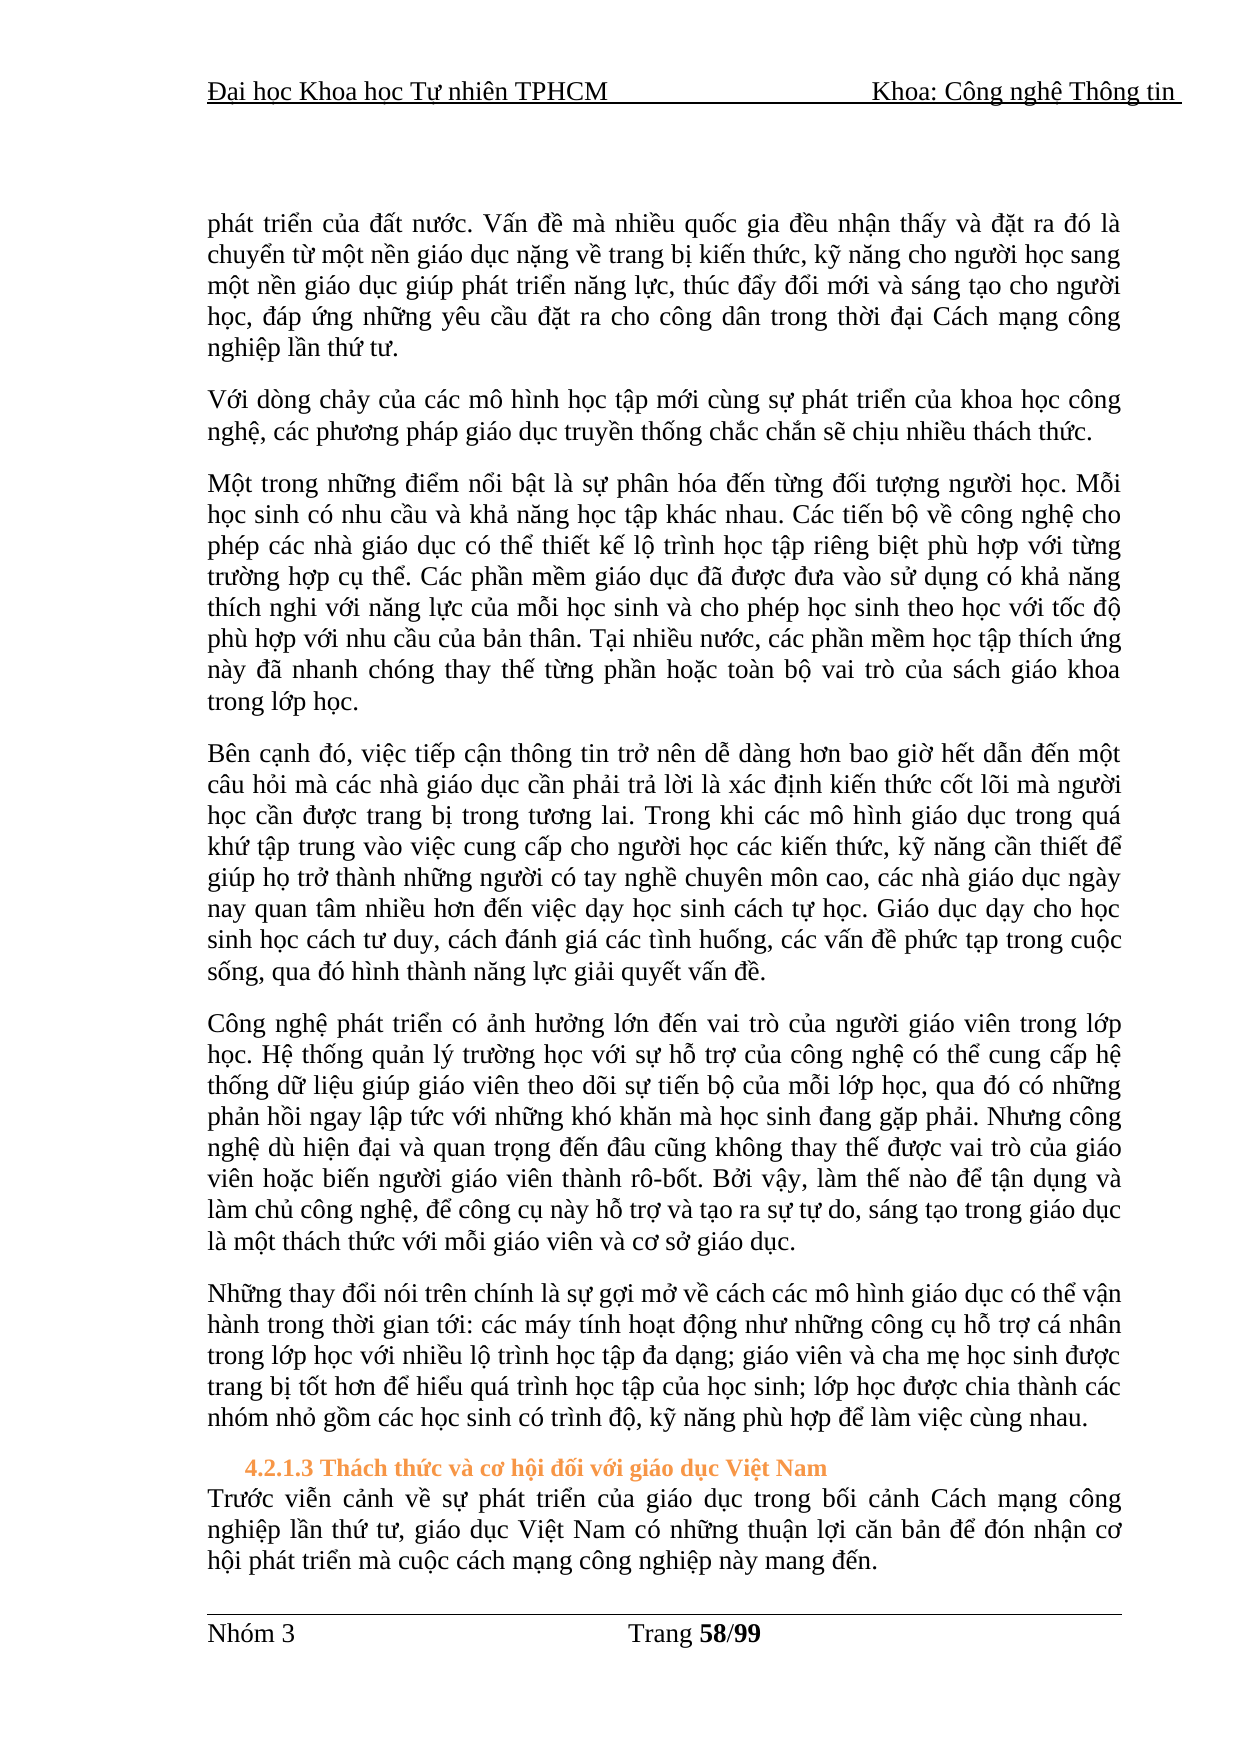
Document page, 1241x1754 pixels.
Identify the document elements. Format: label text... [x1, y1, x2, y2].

text Bên cạnh đó, việc tiếp cận thông tin trở nên dễ dàng hơn bao giờ hết dẫn đến một câu hỏi mà các nhà giáo dục cần phải trả lời là xác định kiến thức cốt lõi mà người học cần được trang bị trong tương lai. Trong khi các mô hình giáo dục trong quá khứ tập trung vào việc cung cấp cho người học các kiến thức, kỹ năng cần thiết để giúp họ trở thành những người có tay nghề chuyên môn cao, các nhà giáo dục ngày nay quan tâm nhiều hơn đến việc dạy học sinh cách tự học. Giáo dục dạy cho học sinh học cách tư duy, cách đánh giá các tình huống, các vấn đề phức tạp trong cuộc sống, qua đó hình thành năng lực giải quyết vấn đề. [207, 737, 1122, 986]
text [207, 207, 1122, 363]
subtitle 4.2.1.3 Thách thức và cơ hội đối với giáo dục Việt Nam [244, 1453, 1122, 1482]
text Những thay đổi nói trên chính là sự gợi mở về cách các mô hình giáo dục có thể vận hành trong thời gian tới: các máy tính hoạt động như những công cụ hỗ trợ cá nhân trong lớp học với nhiều lộ trình học tập đa dạng; giáo viên và cha mẹ học sinh được trang bị tốt hơn để hiểu quá trình học tập của học sinh; lớp học được chia thành các nhóm nhỏ gồm các học sinh có trình độ, kỹ năng phù hợp để làm việc cùng nhau. [207, 1277, 1122, 1432]
text Trước viễn cảnh về sự phát triển của giáo dục trong bối cảnh Cách mạng công nghiệp lần thứ tư, giáo dục Việt Nam có những thuận lợi căn bản để đón nhận cơ hội phát triển mà cuộc cách mạng công nghiệp này mang đến. [207, 1482, 1122, 1575]
text Một trong những điểm nổi bật là sự phân hóa đến từng đối tượng người học. Mỗi học sinh có nhu cầu và khả năng học tập khác nhau. Các tiến bộ về công nghệ cho phép các nhà giáo dục có thể thiết kế lộ trình học tập riêng biệt phù hợp với từng trường hợp cụ thể. Các phần mềm giáo dục đã được đưa vào sử dụng có khả năng thích nghi với năng lực của mỗi học sinh và cho phép học sinh theo học với tốc độ phù hợp với nhu cầu của bản thân. Tại nhiều nước, các phần mềm học tập thích ứng này đã nhanh chóng thay thế từng phần hoặc toàn bộ vai trò của sách giáo khoa trong lớp học. [207, 467, 1122, 716]
text Với dòng chảy của các mô hình học tập mới cùng sự phát triển của khoa học công nghệ, các phương pháp giáo dục truyền thống chắc chắn sẽ chịu nhiều thách thức. [207, 383, 1122, 446]
text Công nghệ phát triển có ảnh hưởng lớn đến vai trò của người giáo viên trong lớp học. Hệ thống quản lý trường học với sự hỗ trợ của công nghệ có thể cung cấp hệ thống dữ liệu giúp giáo viên theo dõi sự tiến bộ của mỗi lớp học, qua đó có những phản hồi ngay lập tức với những khó khăn mà học sinh đang gặp phải. Nhưng công nghệ dù hiện đại và quan trọng đến đâu cũng không thay thế được vai trò của giáo viên hoặc biến người giáo viên thành rô-bốt. Bởi vậy, làm thế nào để tận dụng và làm chủ công nghệ, để công cụ này hỗ trợ và tạo ra sự tự do, sáng tạo trong giáo dục là một thách thức với mỗi giáo viên và cơ sở giáo dục. [207, 1007, 1122, 1256]
